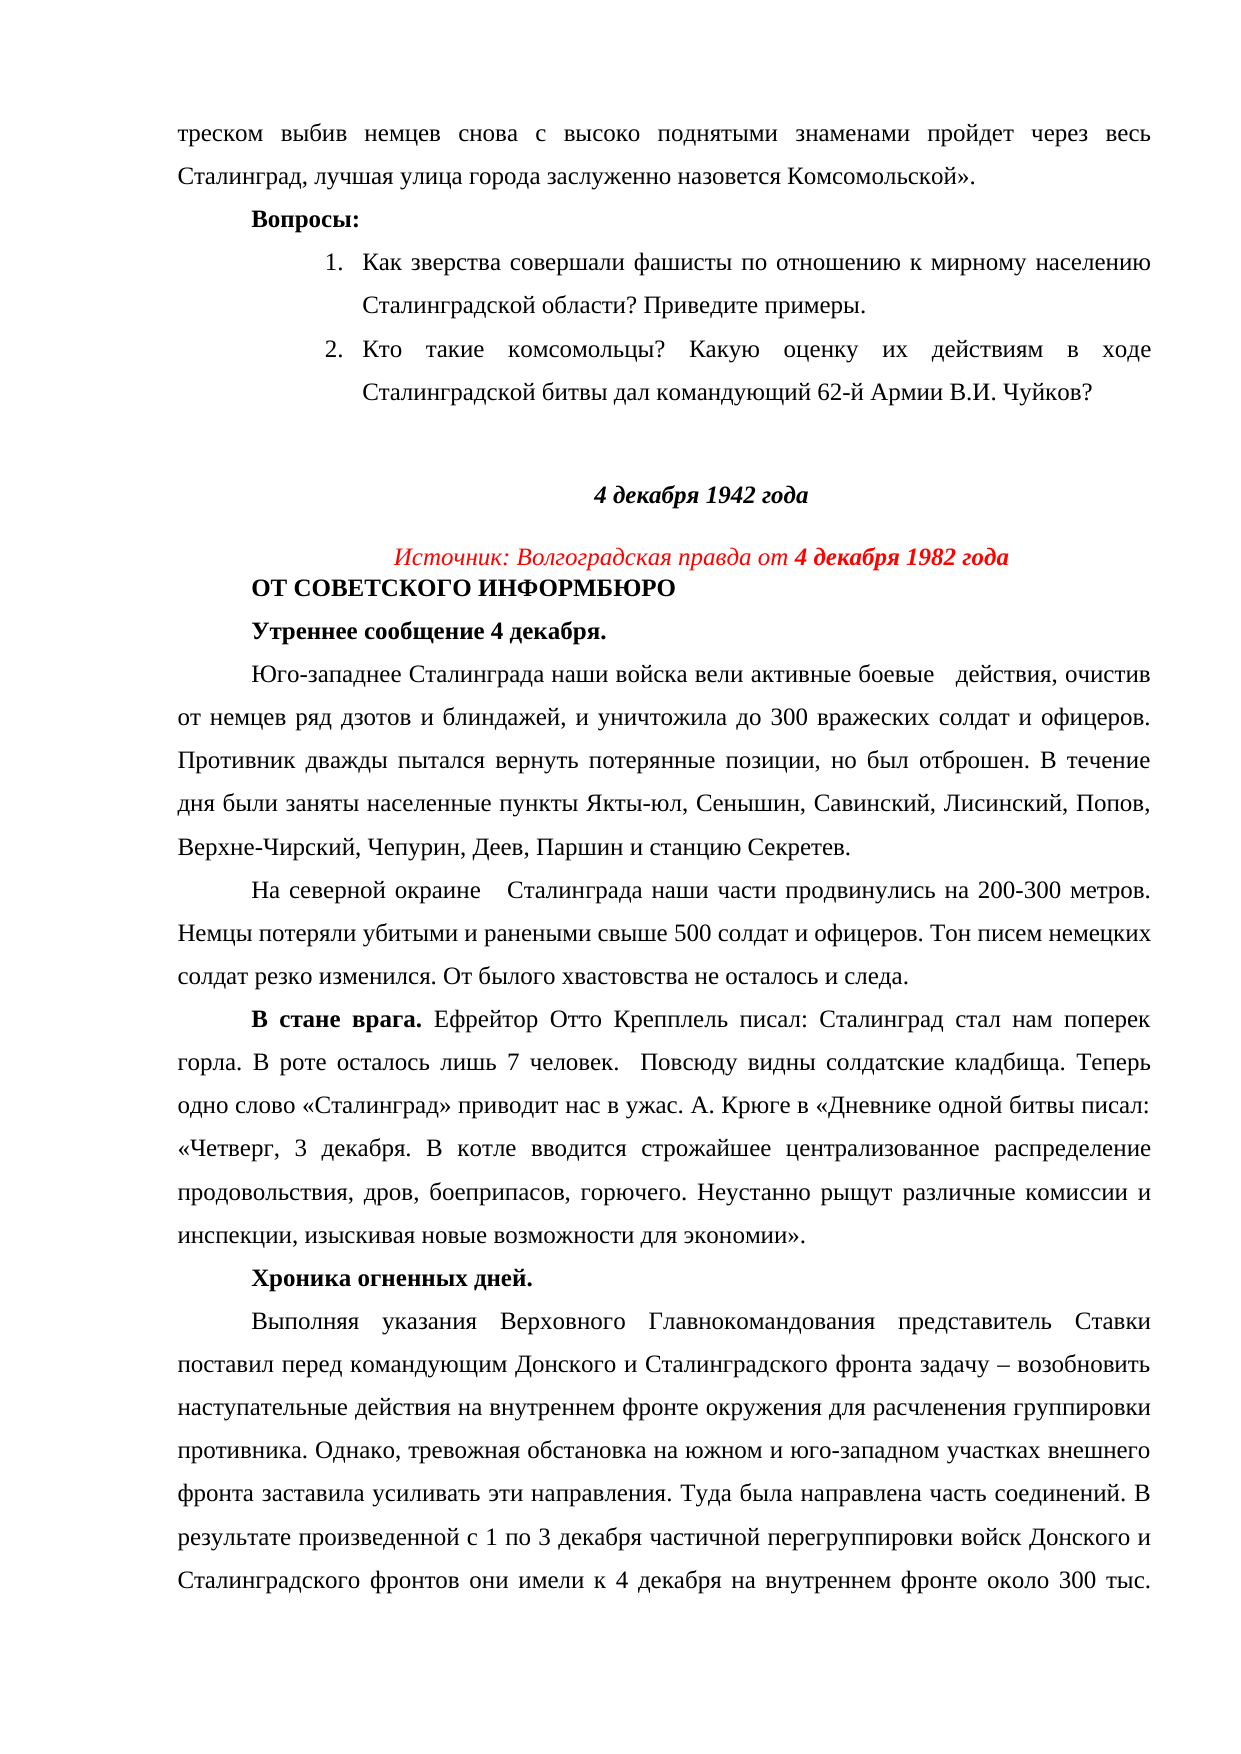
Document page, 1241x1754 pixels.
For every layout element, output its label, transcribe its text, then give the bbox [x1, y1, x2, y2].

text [177, 1306, 1152, 1593]
text 4 декабря 1942 года [177, 480, 1152, 508]
text ОТ СОВЕТСКОГО ИНФОРМБЮРО [177, 573, 1152, 602]
text Утреннее сообщение 4 декабря. [177, 616, 1152, 645]
list Как зверства совершали фашисты по отношению к мирному населению Сталинградской области? Приведите примеры. [324, 247, 1152, 319]
text Хроника огненных дней. [177, 1263, 1152, 1292]
text Вопросы: [177, 204, 1152, 233]
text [177, 118, 1152, 190]
text Источник: Волгоградская правда от 4 декабря 1982 года [177, 542, 1152, 571]
text Юго-западнее Сталинграда наши войска вели активные боевые действия, очистив от немцев ряд дзотов и блиндажей, и уничтожила до 300 вражеских солдат и офицеров. Противник дважды пытался вернуть потерянные позиции, но был отброшен. В течение дня были заняты населенные пункты Якты-юл, Сенышин, Савинский, Лисинский, Попов, Верхне-Чирский, Чепурин, Деев, Паршин и станцию Секретев. [177, 659, 1152, 860]
list Кто такие комсомольцы? Какую оценку их действиям в ходе Сталинградской битвы дал командующий 62-й Армии В.И. Чуйков? [324, 334, 1152, 406]
text В стане врага. Ефрейтор Отто Крепплель писал: Сталинград стал нам поперек горла. В роте осталось лишь 7 человек. Повсюду видны солдатские кладбища. Теперь одно слово «Сталинград» приводит нас в ужас. А. Крюге в «Дневнике одной битвы писал: «Четверг, 3 декабря. В котле вводится строжайшее централизованное распределение продовольствия, дров, боеприпасов, горючего. Неустанно рыщут различные комиссии и инспекции, изыскивая новые возможности для экономии». [177, 1004, 1152, 1248]
text На северной окраине Сталинграда наши части продвинулись на 200-300 метров. Немцы потеряли убитыми и ранеными свыше 500 солдат и офицеров. Тон писем немецких солдат резко изменился. От былого хвастовства не осталось и следа. [177, 875, 1152, 990]
